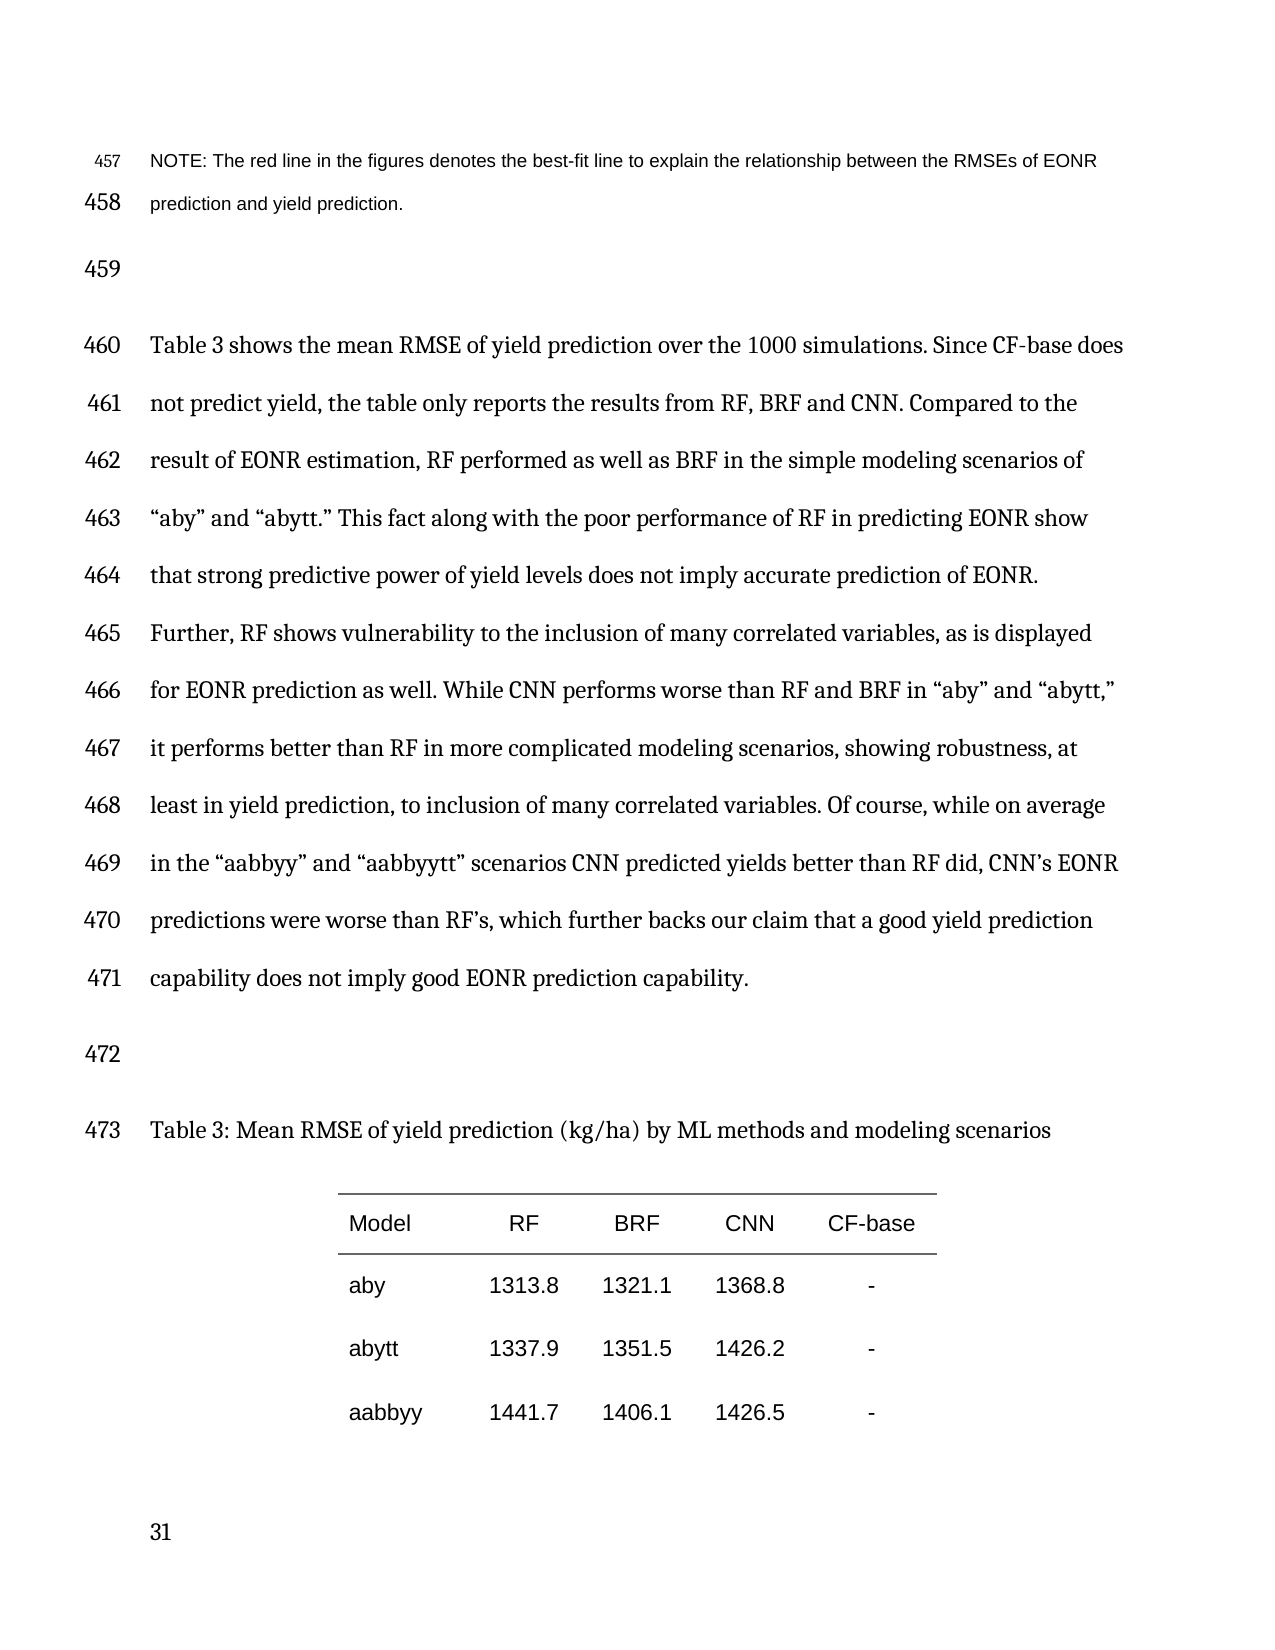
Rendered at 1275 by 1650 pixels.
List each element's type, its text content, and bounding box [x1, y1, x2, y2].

table_cell - [806, 1255, 937, 1317]
table_cell 1351.5 [580, 1317, 693, 1381]
table_cell abytt [338, 1317, 467, 1381]
text NOTE: The red line in the figures denotes the best-fit line to explain the relationship between the RMSEs of EONR prediction and yield prediction. [150, 150, 1125, 215]
table_cell 1426.5 [693, 1381, 806, 1445]
table_cell 1368.8 [693, 1255, 806, 1317]
table_header CF-base [806, 1195, 937, 1253]
table_cell 1441.7 [468, 1381, 580, 1445]
table_header BRF [580, 1195, 693, 1253]
table_header Model [338, 1195, 467, 1253]
text Table 3: Mean RMSE of yield prediction (kg/ha) by ML methods and modeling scenarios [150, 1116, 1125, 1145]
table_cell aby [338, 1255, 467, 1317]
table_cell 1406.1 [580, 1381, 693, 1445]
table_header CNN [693, 1195, 806, 1253]
table_cell - [806, 1381, 937, 1445]
table_header RF [468, 1195, 580, 1253]
table_cell 1426.2 [693, 1317, 806, 1381]
table_cell 1321.1 [580, 1255, 693, 1317]
table_cell 1337.9 [468, 1317, 580, 1381]
table_cell aabbyy [338, 1381, 467, 1445]
text Table 3 shows the mean RMSE of yield prediction over the simulations. Since CF-base does not predict yield, the table only reports the results from RF, BRF and CNN. Compared to the result of EONR estimation, RF performed as well as BRF in the simple modeling scenarios of “aby” and “abytt.” This fact along with the poor performance of RF in predicting EONR show that strong predictive power of yield levels does not imply accurate prediction of EONR. Further, RF shows vulnerability to the inclusion of many correlated variables, as is displayed for EONR prediction as well. While CNN performs worse than RF and BRF in “aby” and “abytt,” it performs better than RF in more complicated modeling scenarios, showing robustness, at least in yield prediction, to inclusion of many correlated variables. Of course, while on average in the “aabbyy” and “aabbyytt” scenarios CNN predicted yields better than RF did, CNN’s EONR predictions were worse than RF’s, which further backs our claim that a good yield prediction capability does not imply good EONR prediction capability. [150, 331, 1125, 992]
table_cell 1313.8 [468, 1255, 580, 1317]
table_cell - [806, 1317, 937, 1381]
